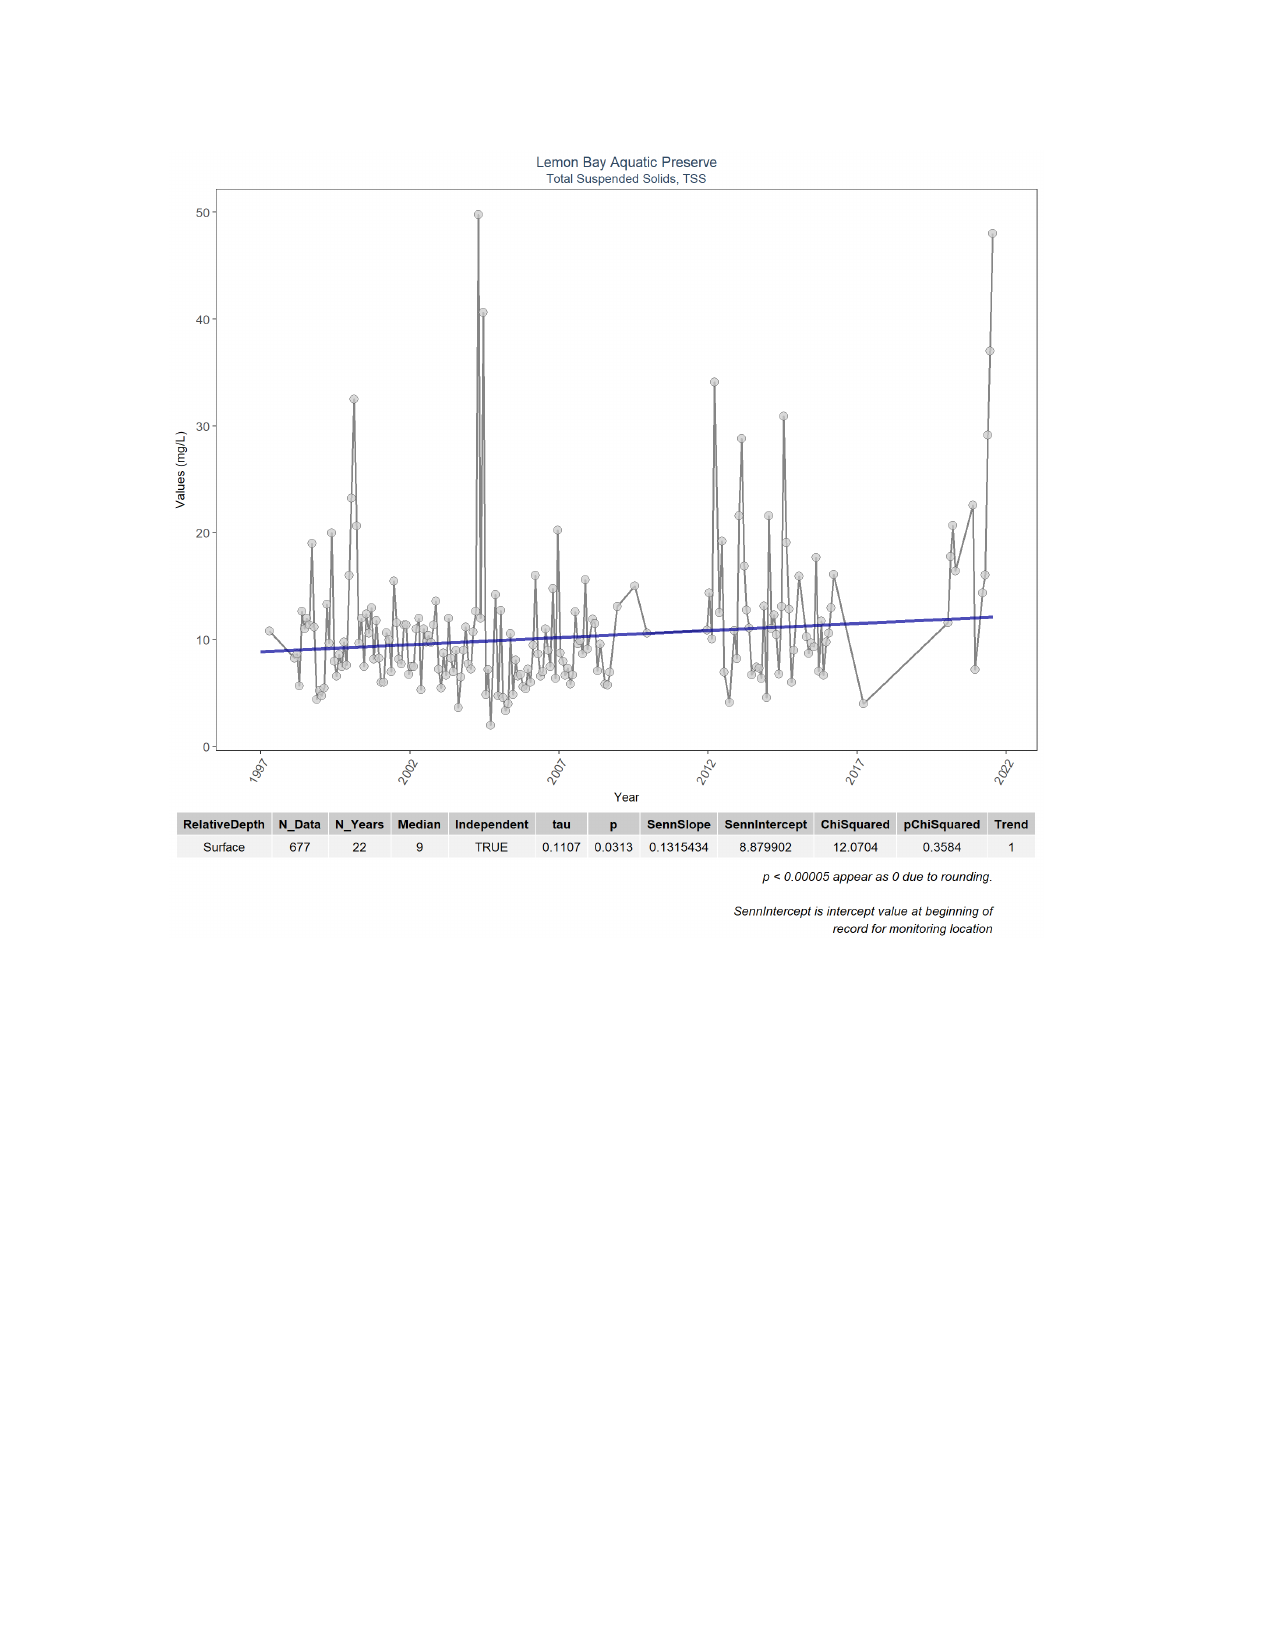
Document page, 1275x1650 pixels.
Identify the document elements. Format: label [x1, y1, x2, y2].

picture [168, 150, 1044, 938]
